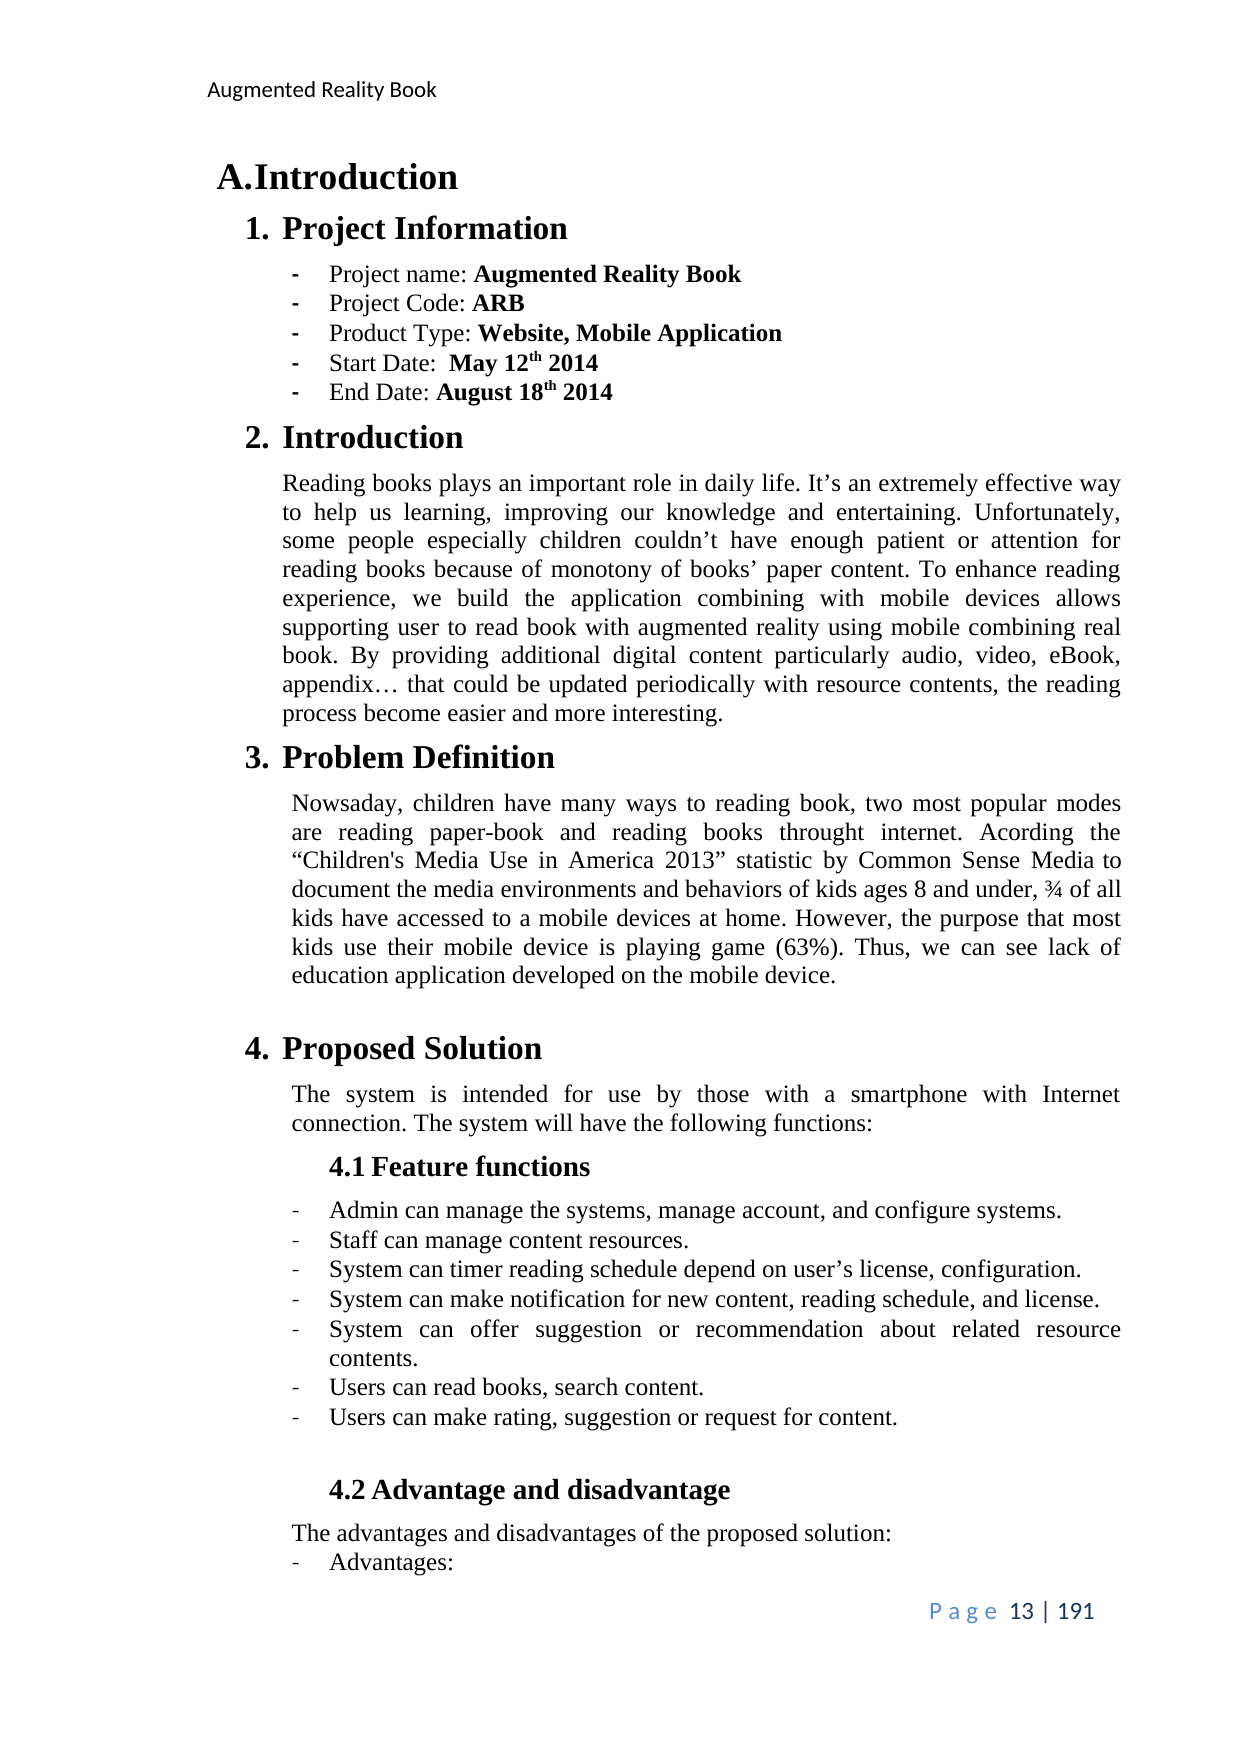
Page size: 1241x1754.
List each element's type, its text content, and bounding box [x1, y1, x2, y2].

text Nowsaday, children have many ways to reading book, two most popular modes are reading paper-book and reading books throught internet. Acording the “Children's Media Use in America 2013” statistic by Common Sense Media to document the media environments and behaviors of kids ages 8 and under, ¾ of all kids have accessed to a mobile devices at home. However, the purpose that most kids use their mobile device is playing game (63%). Thus, we can see lack of education application developed on the mobile device. [291, 788, 1122, 989]
list Users can read books, search content. [291, 1372, 1122, 1402]
subtitle Problem Definition [244, 737, 1122, 776]
list Project name: Augmented Reality Book [291, 259, 1122, 288]
list Admin can manage the systems, manage account, and configure systems. [291, 1195, 1122, 1225]
list Users can make rating, suggestion or request for content. [291, 1402, 1122, 1431]
list Advantages: [291, 1547, 1122, 1577]
subtitle Introduction [216, 154, 1122, 198]
list Product Type: Website, Mobile Application [291, 318, 1122, 348]
list System can make notification for new content, reading schedule, and license. [291, 1284, 1122, 1314]
list System can timer reading schedule depend on user’s license, configuration. [291, 1254, 1122, 1284]
subtitle Proposed Solution [244, 1028, 1122, 1067]
text The advantages and disadvantages of the proposed solution: [291, 1518, 1122, 1547]
list Project Code: ARB [291, 288, 1122, 318]
list System can offer suggestion or recommendation about related resource contents. [291, 1314, 1122, 1372]
subtitle Introduction [244, 417, 1122, 456]
text The system is intended for use by those with a smartphone with Internet connection. The system will have the following functions: [291, 1079, 1122, 1137]
list Start Date: May 12th 2014 [291, 348, 1122, 377]
subtitle Advantage and disadvantage [329, 1472, 1122, 1506]
list End Date: August 18th 2014 [291, 377, 1122, 407]
list Staff can manage content resources. [291, 1225, 1122, 1254]
text Reading books plays an important role in daily life. It’s an extremely effective way to help us learning, improving our knowledge and entertaining. Unfortunately, some people especially children couldn’t have enough patient or attention for reading books because of monotony of books’ paper content. To enhance reading experience, we build the application combining with mobile devices allows supporting user to read book with augmented reality using mobile combining real book. By providing additional digital content particularly audio, video, eBook, appendix… that could be updated periodically with resource contents, the reading process become easier and more interesting. [282, 468, 1122, 727]
subtitle Project Information [244, 208, 1122, 246]
subtitle Feature functions [329, 1149, 1122, 1183]
